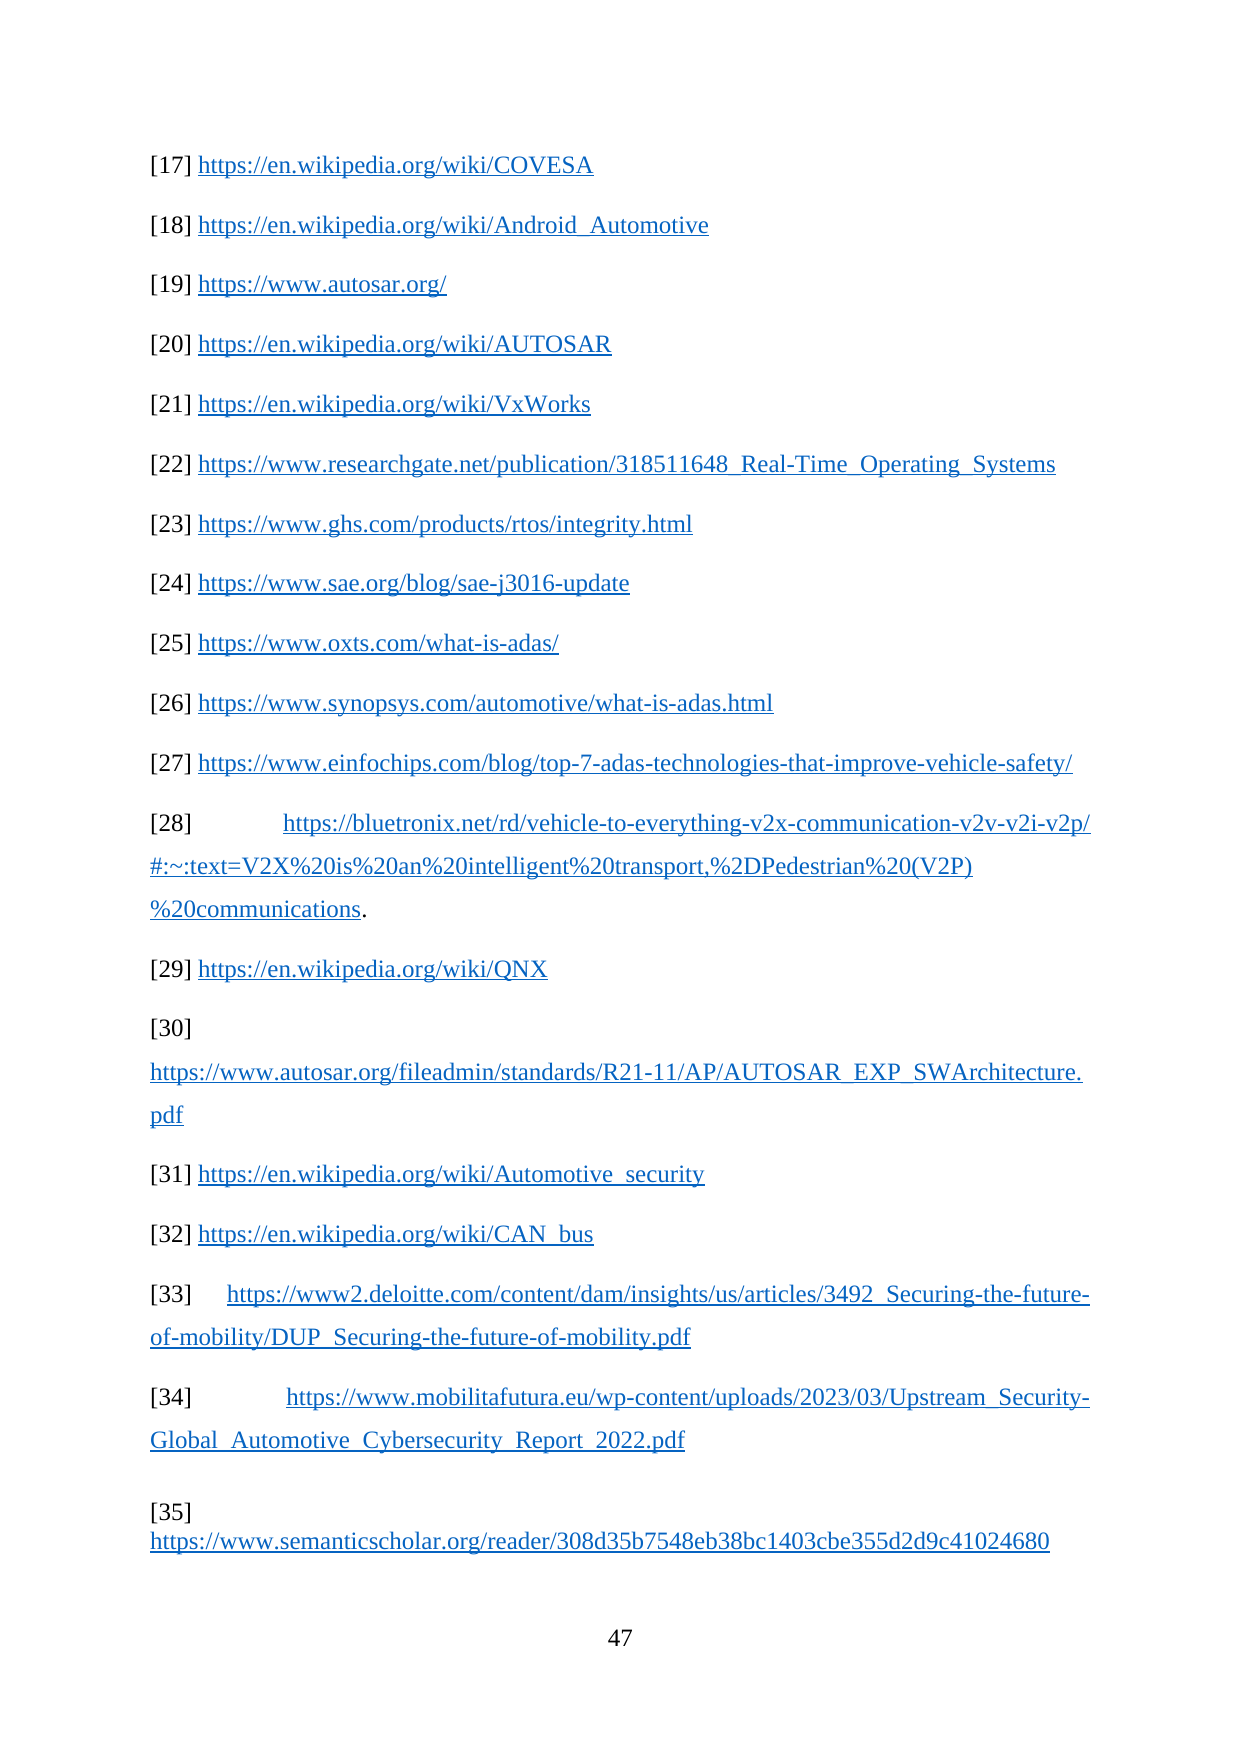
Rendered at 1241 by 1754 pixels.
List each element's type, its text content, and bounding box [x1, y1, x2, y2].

text [31] https://en.wikipedia.org/wiki/Automotive_security [150, 1159, 1090, 1188]
text [21] https://en.wikipedia.org/wiki/VxWorks [150, 389, 1090, 418]
text [32] https://en.wikipedia.org/wiki/CAN_bus [150, 1219, 1090, 1248]
text [17] https://en.wikipedia.org/wiki/COVESA [150, 150, 1090, 179]
text [27] https://www.einfochips.com/blog/top-7-adas-technologies-that-improve-vehicle-safety/ [150, 748, 1090, 777]
text [28] https://bluetronix.net/rd/vehicle-to-everything-v2x-communication-v2v-v2i-v2p/#:~:text=V2X%20is%20an%20intelligent%20transport,%2DPedestrian%20(V2P)%20communications. [150, 808, 1090, 923]
text [19] https://www.autosar.org/ [150, 269, 1090, 298]
text [20] https://en.wikipedia.org/wiki/AUTOSAR [150, 329, 1090, 358]
text [24] https://www.sae.org/blog/sae-j3016-update [150, 568, 1090, 597]
text [18] https://en.wikipedia.org/wiki/Android_Automotive [150, 210, 1090, 238]
text [30] https://www.autosar.org/fileadmin/standards/R21-11/AP/AUTOSAR_EXP_SWArchitecture.pdf [150, 1013, 1090, 1128]
text [34] https://www.mobilitafutura.eu/wp-content/uploads/2023/03/Upstream_Security-Global_Automotive_Cybersecurity_Report_2022.pdf [150, 1382, 1090, 1454]
text [33] https://www2.deloitte.com/content/dam/insights/us/articles/3492_Securing-the-future-of-mobility/DUP_Securing-the-future-of-mobility.pdf [150, 1279, 1090, 1351]
text [25] https://www.oxts.com/what-is-adas/ [150, 628, 1090, 657]
text [26] https://www.synopsys.com/automotive/what-is-adas.html [150, 688, 1090, 717]
text [35] https://www.semanticscholar.org/reader/308d35b7548eb38bc1403cbe355d2d9c41024680 [150, 1497, 1090, 1555]
text [22] https://www.researchgate.net/publication/318511648_Real-Time_Operating_Systems [150, 449, 1090, 478]
text [23] https://www.ghs.com/products/rtos/integrity.html [150, 509, 1090, 537]
text [29] https://en.wikipedia.org/wiki/QNX [150, 954, 1090, 982]
